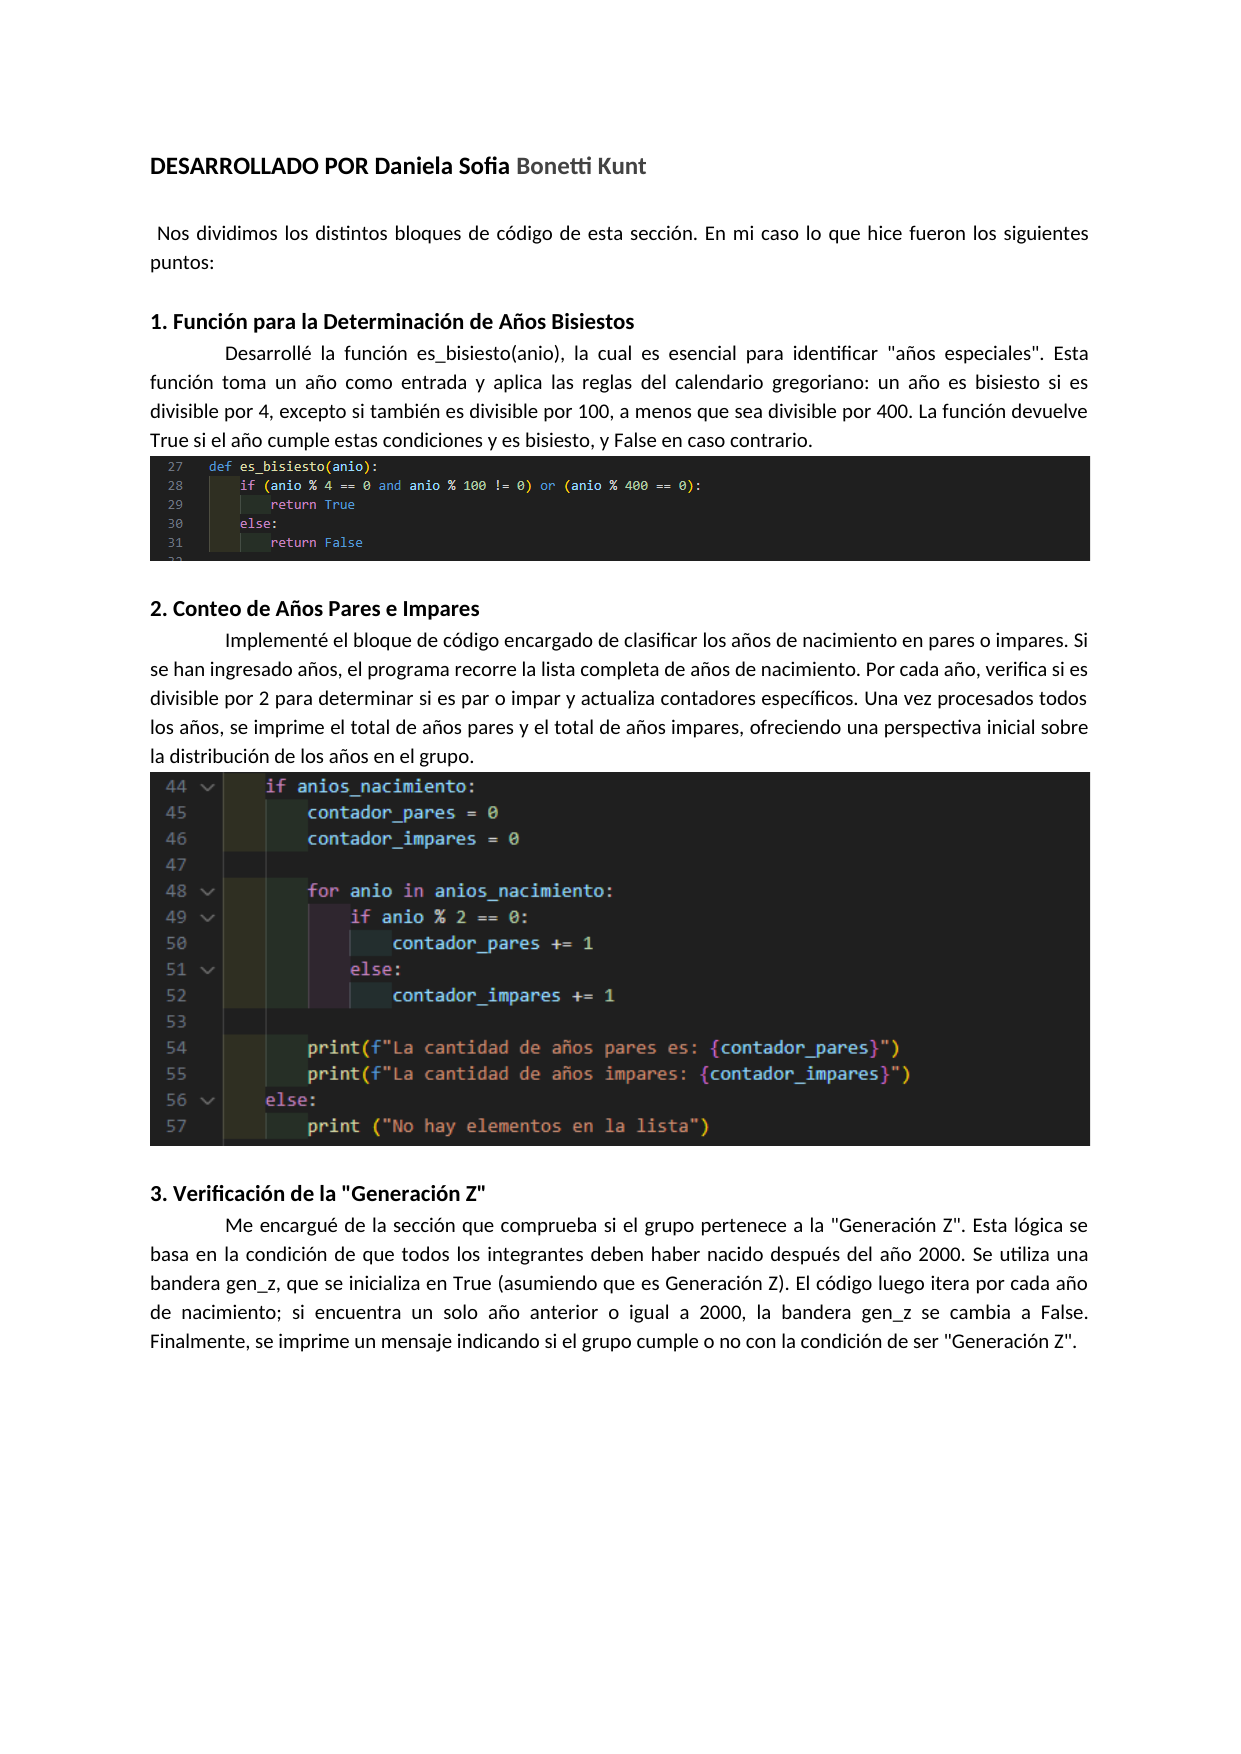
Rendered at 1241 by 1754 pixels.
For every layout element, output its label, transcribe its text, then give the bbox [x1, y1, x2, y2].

text Me encargué de la sección que comprueba si el grupo pertenece a la "Generación Z". Esta lógica se basa en la condición de que todos los integrantes deben haber nacido después del año 2000. Se utiliza una bandera gen_z, que se inicializa en True (asumiendo que es Generación Z). El código luego itera por cada año de nacimiento; si encuentra un solo año anterior o igual a 2000, la bandera gen_z se cambia a False. Finalmente, se imprime un mensaje indicando si el grupo cumple o no con la condición de ser "Generación Z". [150, 1212, 1090, 1354]
picture [150, 456, 1091, 561]
picture [150, 772, 1091, 1146]
text 3. Verificación de la "Generación Z" [150, 1179, 1090, 1208]
text 1. Función para la Determinación de Años Bisiestos [150, 307, 1090, 336]
text DESARROLLADO POR Daniela Sofia Bonetti Kunt [150, 150, 1090, 181]
text Desarrollé la función es_bisiesto(anio), la cual es esencial para identificar "años especiales". Esta función toma un año como entrada y aplica las reglas del calendario gregoriano: un año es bisiesto si es divisible por 4, excepto si también es divisible por 100, a menos que sea divisible por 400. La función devuelve True si el año cumple estas condiciones y es bisiesto, y False en caso contrario. [150, 340, 1090, 453]
text Nos dividimos los distintos bloques de código de esta sección. En mi caso lo que hice fueron los siguientes puntos: [150, 220, 1090, 274]
text Implementé el bloque de código encargado de clasificar los años de nacimiento en pares o impares. Si se han ingresado años, el programa recorre la lista completa de años de nacimiento. Por cada año, verifica si es divisible por 2 para determinar si es par o impar y actualiza contadores específicos. Una vez procesados todos los años, se imprime el total de años pares y el total de años impares, ofreciendo una perspectiva inicial sobre la distribución de los años en el grupo. [150, 627, 1090, 769]
text 2. Conteo de Años Pares e Impares [150, 594, 1090, 623]
